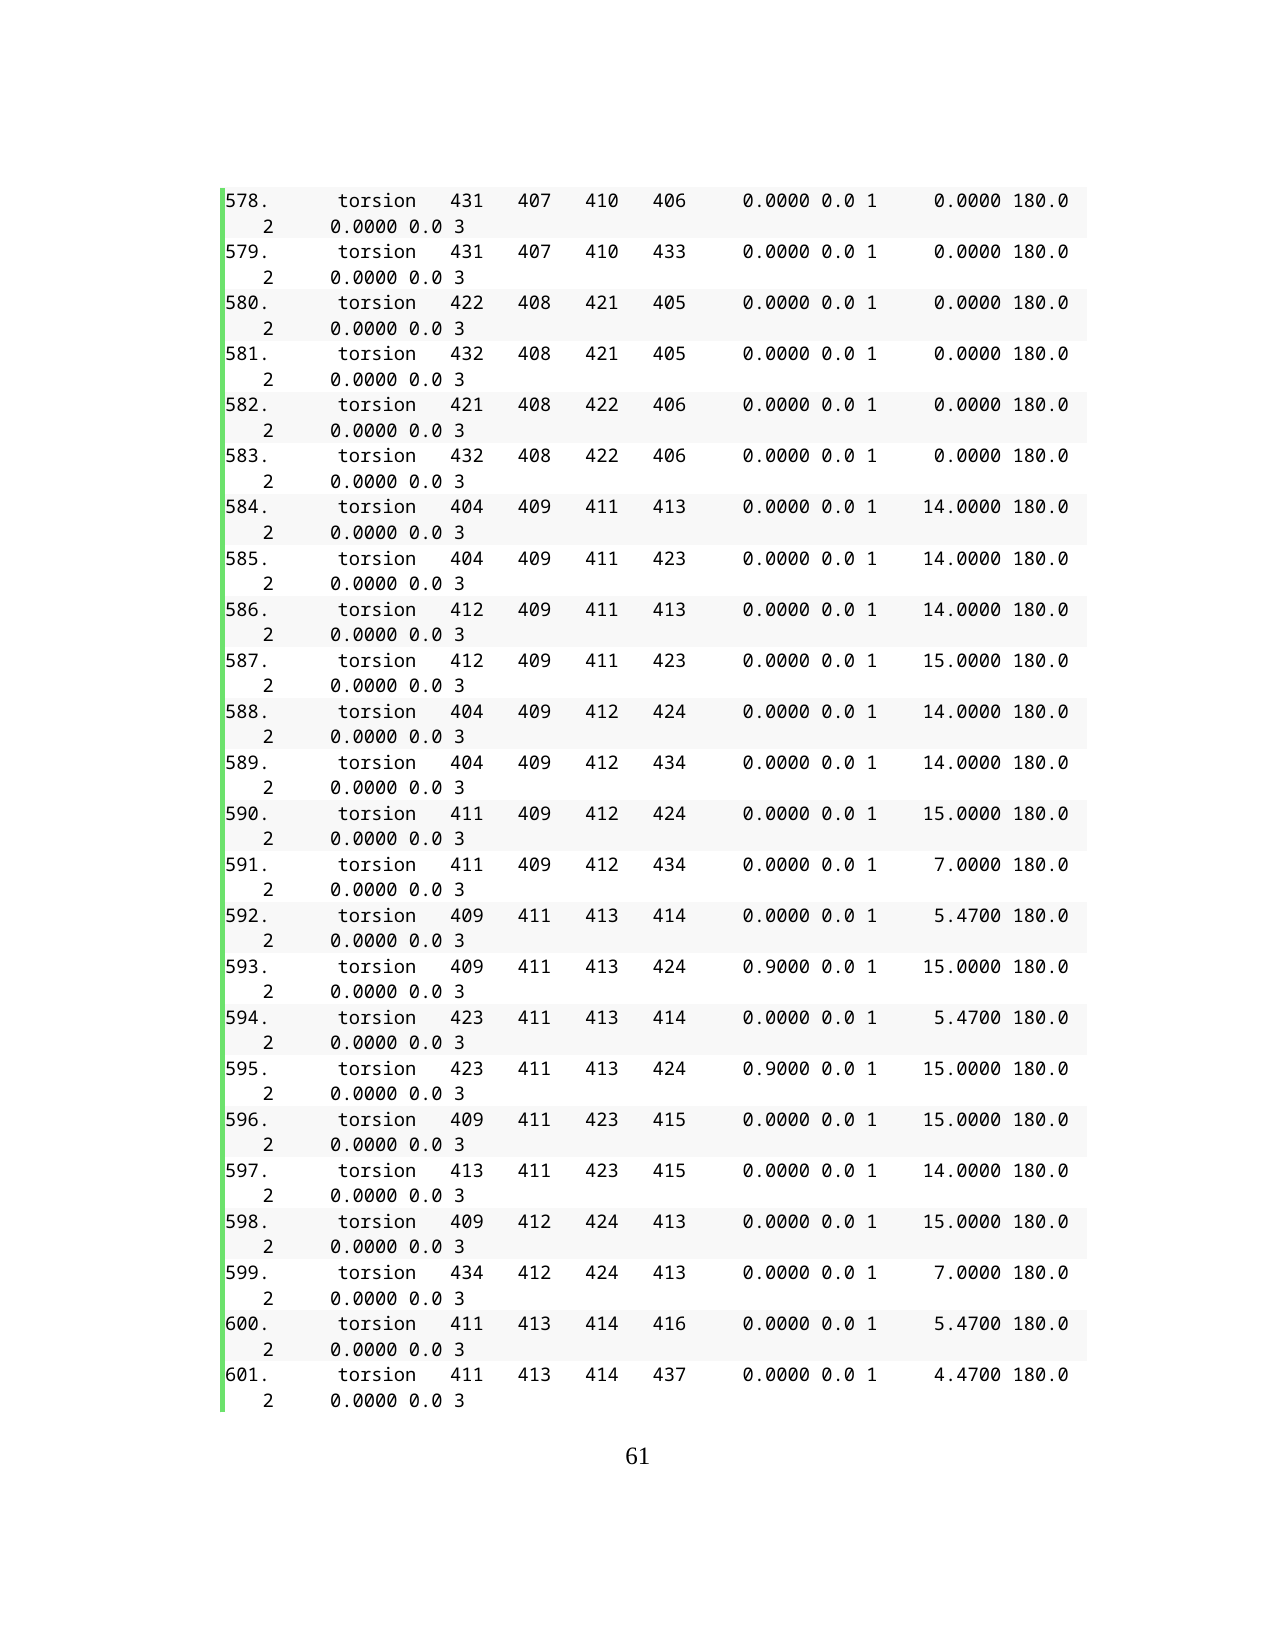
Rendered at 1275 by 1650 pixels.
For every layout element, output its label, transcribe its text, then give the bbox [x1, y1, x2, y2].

list torsion 404 409 412 434 0.0000 0.0 1 14.0000 180.0 2 0.0000 0.0 3 [225, 749, 1087, 800]
list torsion 423 411 413 424 0.9000 0.0 1 15.0000 180.0 2 0.0000 0.0 3 [225, 1055, 1087, 1106]
list torsion 404 409 411 413 0.0000 0.0 1 14.0000 180.0 2 0.0000 0.0 3 [225, 494, 1087, 545]
list torsion 411 413 414 437 0.0000 0.0 1 4.4700 180.0 2 0.0000 0.0 3 [225, 1361, 1087, 1412]
list torsion 411 409 412 434 0.0000 0.0 1 7.0000 180.0 2 0.0000 0.0 3 [225, 851, 1087, 902]
list torsion 411 413 414 416 0.0000 0.0 1 5.4700 180.0 2 0.0000 0.0 3 [225, 1310, 1087, 1361]
list torsion 423 411 413 414 0.0000 0.0 1 5.4700 180.0 2 0.0000 0.0 3 [225, 1004, 1087, 1055]
list torsion 412 409 411 423 0.0000 0.0 1 15.0000 180.0 2 0.0000 0.0 3 [225, 647, 1087, 698]
list torsion 409 411 413 414 0.0000 0.0 1 5.4700 180.0 2 0.0000 0.0 3 [225, 902, 1087, 953]
list torsion 431 407 410 406 0.0000 0.0 1 0.0000 180.0 2 0.0000 0.0 3 [220, 187, 1087, 238]
list torsion 409 411 413 424 0.9000 0.0 1 15.0000 180.0 2 0.0000 0.0 3 [225, 953, 1087, 1004]
list torsion 434 412 424 413 0.0000 0.0 1 7.0000 180.0 2 0.0000 0.0 3 [225, 1259, 1087, 1310]
list torsion 411 409 412 424 0.0000 0.0 1 15.0000 180.0 2 0.0000 0.0 3 [225, 800, 1087, 851]
list torsion 421 408 422 406 0.0000 0.0 1 0.0000 180.0 2 0.0000 0.0 3 [225, 392, 1087, 443]
list torsion 409 412 424 413 0.0000 0.0 1 15.0000 180.0 2 0.0000 0.0 3 [225, 1208, 1087, 1259]
list torsion 412 409 411 413 0.0000 0.0 1 14.0000 180.0 2 0.0000 0.0 3 [225, 596, 1087, 647]
list torsion 422 408 421 405 0.0000 0.0 1 0.0000 180.0 2 0.0000 0.0 3 [225, 289, 1087, 341]
list torsion 432 408 422 406 0.0000 0.0 1 0.0000 180.0 2 0.0000 0.0 3 [225, 443, 1087, 494]
list torsion 432 408 421 405 0.0000 0.0 1 0.0000 180.0 2 0.0000 0.0 3 [225, 341, 1087, 392]
list torsion 413 411 423 415 0.0000 0.0 1 14.0000 180.0 2 0.0000 0.0 3 [225, 1157, 1087, 1208]
list torsion 409 411 423 415 0.0000 0.0 1 15.0000 180.0 2 0.0000 0.0 3 [225, 1106, 1087, 1157]
list torsion 431 407 410 433 0.0000 0.0 1 0.0000 180.0 2 0.0000 0.0 3 [225, 238, 1087, 289]
list torsion 404 409 411 423 0.0000 0.0 1 14.0000 180.0 2 0.0000 0.0 3 [225, 545, 1087, 596]
list torsion 404 409 412 424 0.0000 0.0 1 14.0000 180.0 2 0.0000 0.0 3 [225, 698, 1087, 749]
